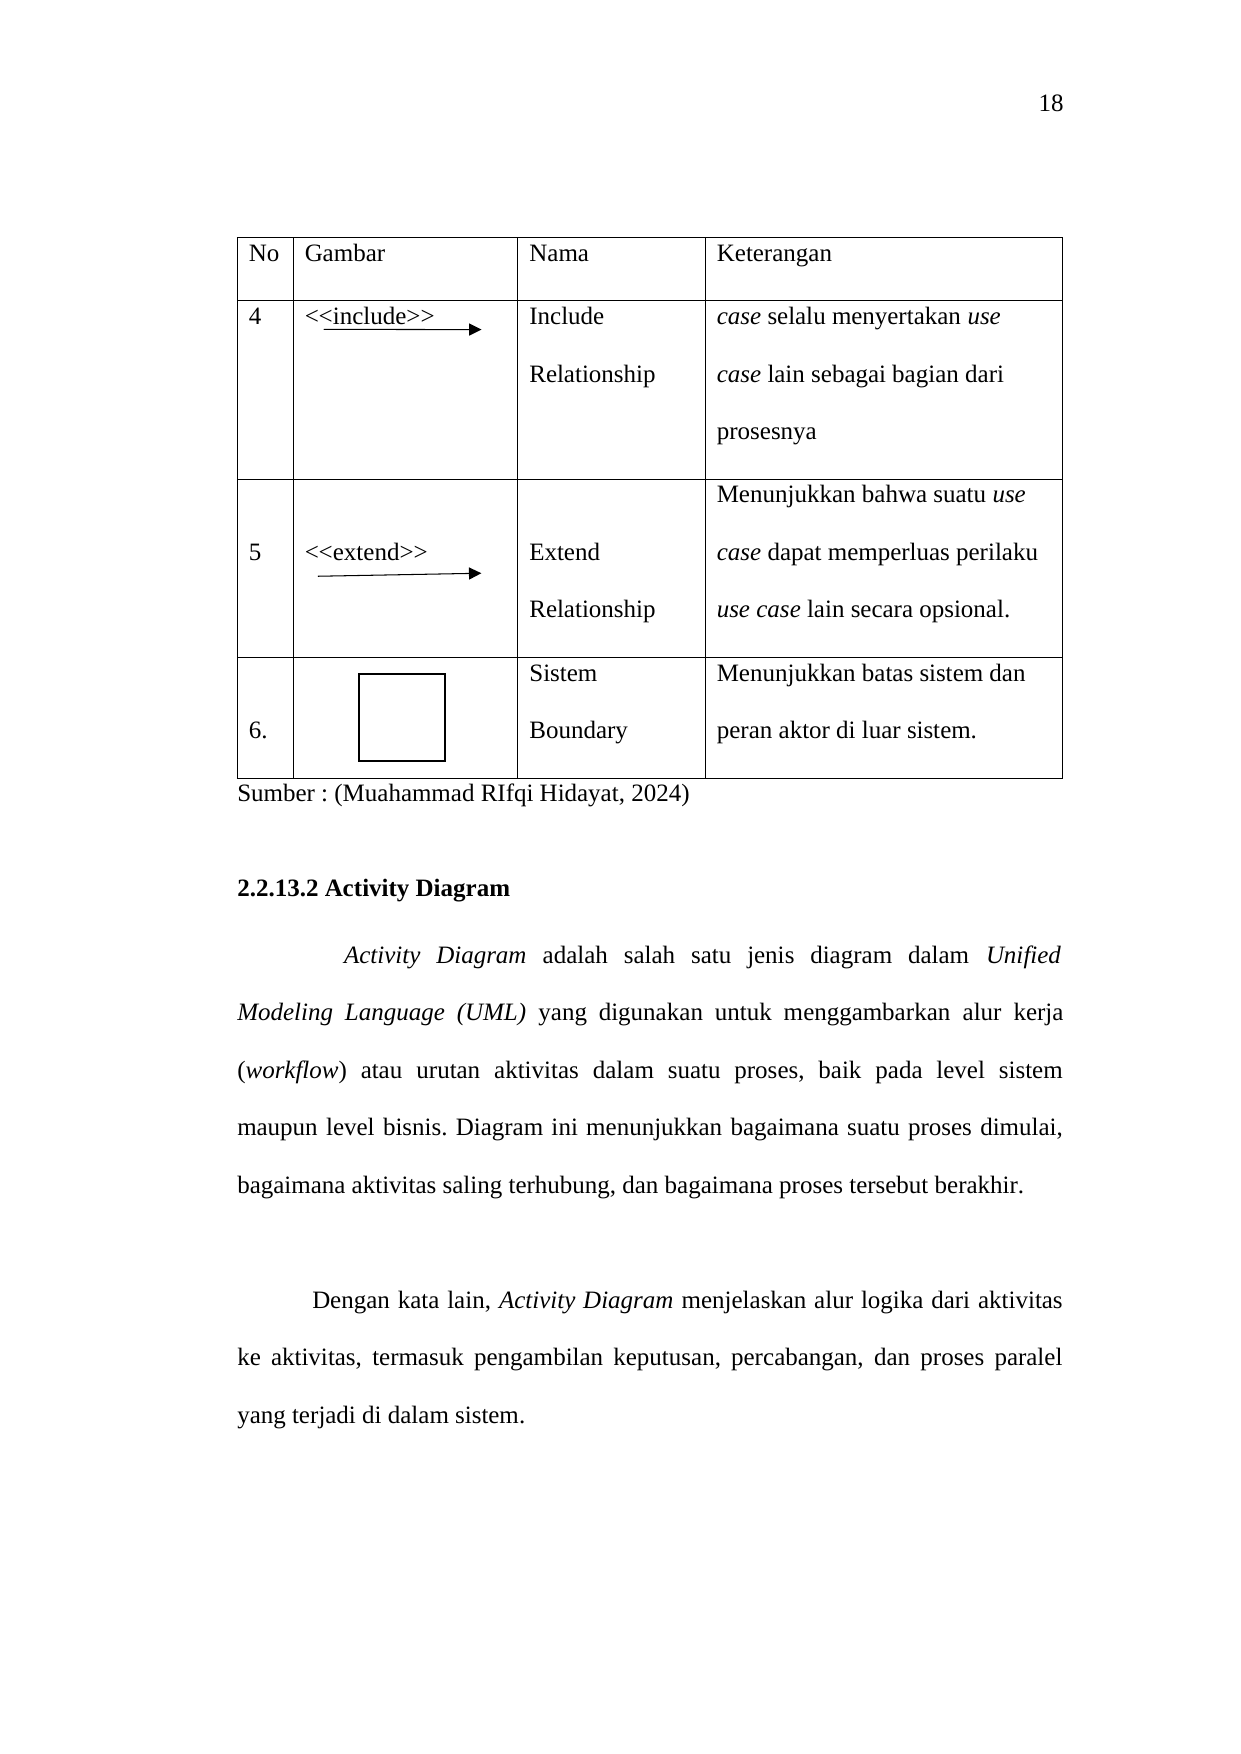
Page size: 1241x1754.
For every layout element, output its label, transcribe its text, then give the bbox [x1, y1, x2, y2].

text Activity Diagram adalah salah satu jenis diagram dalam Unified Modeling Language (UML) yang digunakan untuk menggambarkan alur kerja (workflow) atau urutan aktivitas dalam suatu proses, baik pada level sistem maupun level bisnis. Diagram ini menunjukkan bagaimana suatu proses dimulai, bagaimana aktivitas saling terhubung, dan bagaimana proses tersebut berakhir. [237, 940, 1063, 1198]
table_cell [706, 301, 1062, 478]
table_cell <<extend>> [294, 480, 517, 657]
table_header Nama [518, 238, 705, 300]
table_cell Include Relationship [518, 301, 705, 478]
table_cell <<include>> [294, 301, 517, 478]
table_cell Sistem Boundary [518, 658, 705, 777]
subtitle 2.2.13.2 Activity Diagram [237, 873, 1063, 902]
table_cell 6. [238, 658, 293, 777]
table_header Gambar [294, 238, 517, 300]
table_cell 5 [238, 480, 293, 657]
table_header No [238, 238, 293, 300]
table_cell 4 [238, 301, 293, 478]
table_cell Menunjukkan bahwa suatu use case dapat memperluas perilaku use case lain secara opsional. [706, 480, 1062, 657]
text Dengan kata lain, Activity Diagram menjelaskan alur logika dari aktivitas ke aktivitas, termasuk pengambilan keputusan, percabangan, dan proses paralel yang terjadi di dalam sistem. [237, 1285, 1063, 1428]
table_cell [294, 658, 517, 777]
table_cell Extend Relationship [518, 480, 705, 657]
text Sumber : [237, 779, 1063, 807]
table_header Keterangan [706, 238, 1062, 300]
table_cell Menunjukkan batas sistem dan peran aktor di luar sistem. [706, 658, 1062, 777]
